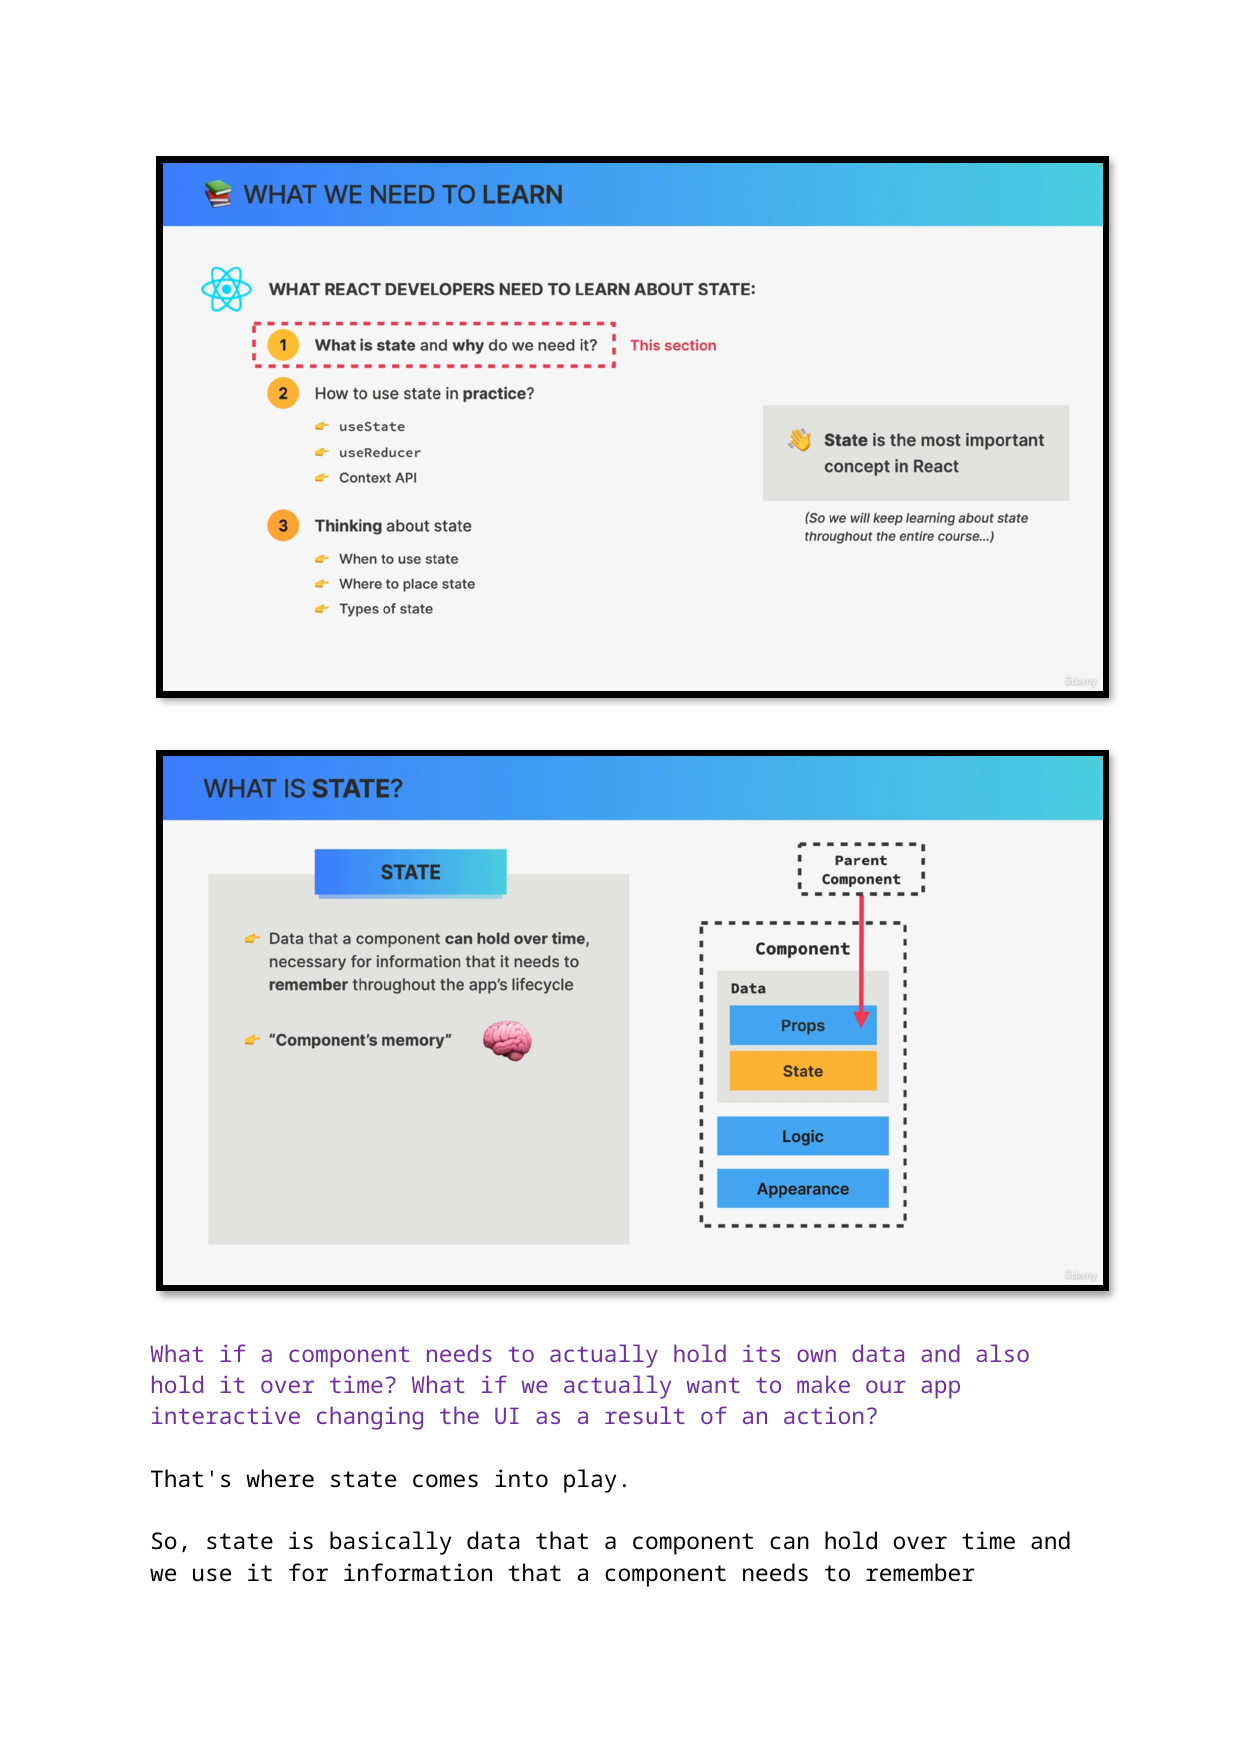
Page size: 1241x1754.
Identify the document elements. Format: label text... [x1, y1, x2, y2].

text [150, 1525, 1090, 1588]
text That's where state comes into play. [150, 1463, 1090, 1494]
picture [163, 756, 1103, 1285]
text What if a component needs to actually hold its own data and also hold it over time? What if we actually want to make our app interactive changing the UI as a result of an action? [150, 1338, 1090, 1431]
picture [163, 163, 1103, 691]
